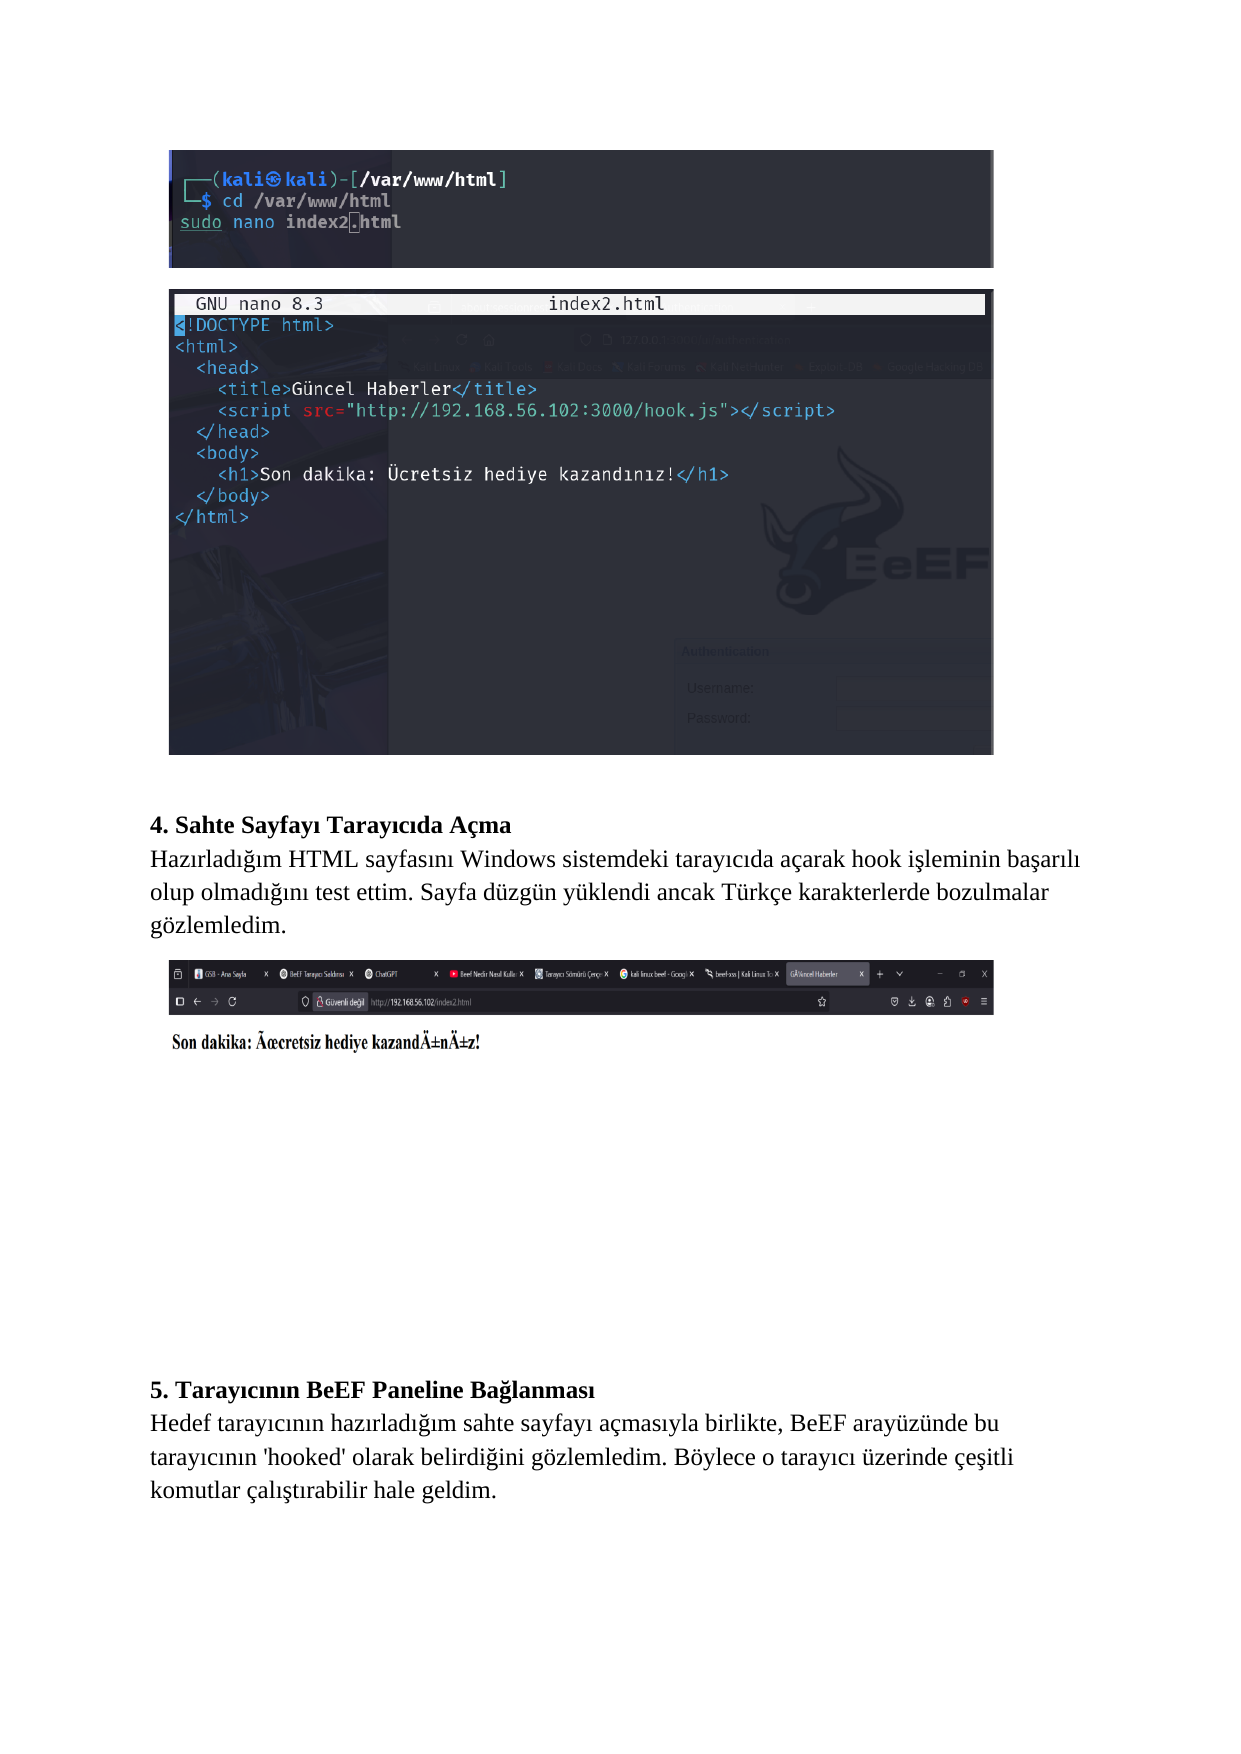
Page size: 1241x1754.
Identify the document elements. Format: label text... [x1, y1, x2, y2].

subtitle 4. Sahte Sayfayı Tarayıcıda Açma [150, 810, 1090, 839]
text Hazırladığım HTML sayfasını Windows sistemdeki tarayıcıda açarak hook işleminin başarılı olup olmadığını test ettim. Sayfa düzgün yüklendi ancak Türkçe karakterlerde bozulmalar gözlemledim. [150, 844, 1090, 939]
text Hedef tarayıcının hazırladığım sahte sayfayı açmasıyla birlikte, BeEF arayüzünde bu tarayıcının 'hooked' olarak belirdiğini gözlemledim. Böylece o tarayıcı üzerinde çeşitli komutlar çalıştırabilir hale geldim. [150, 1408, 1090, 1504]
subtitle 5. Tarayıcının BeEF Paneline Bağlanması [150, 1375, 1090, 1404]
